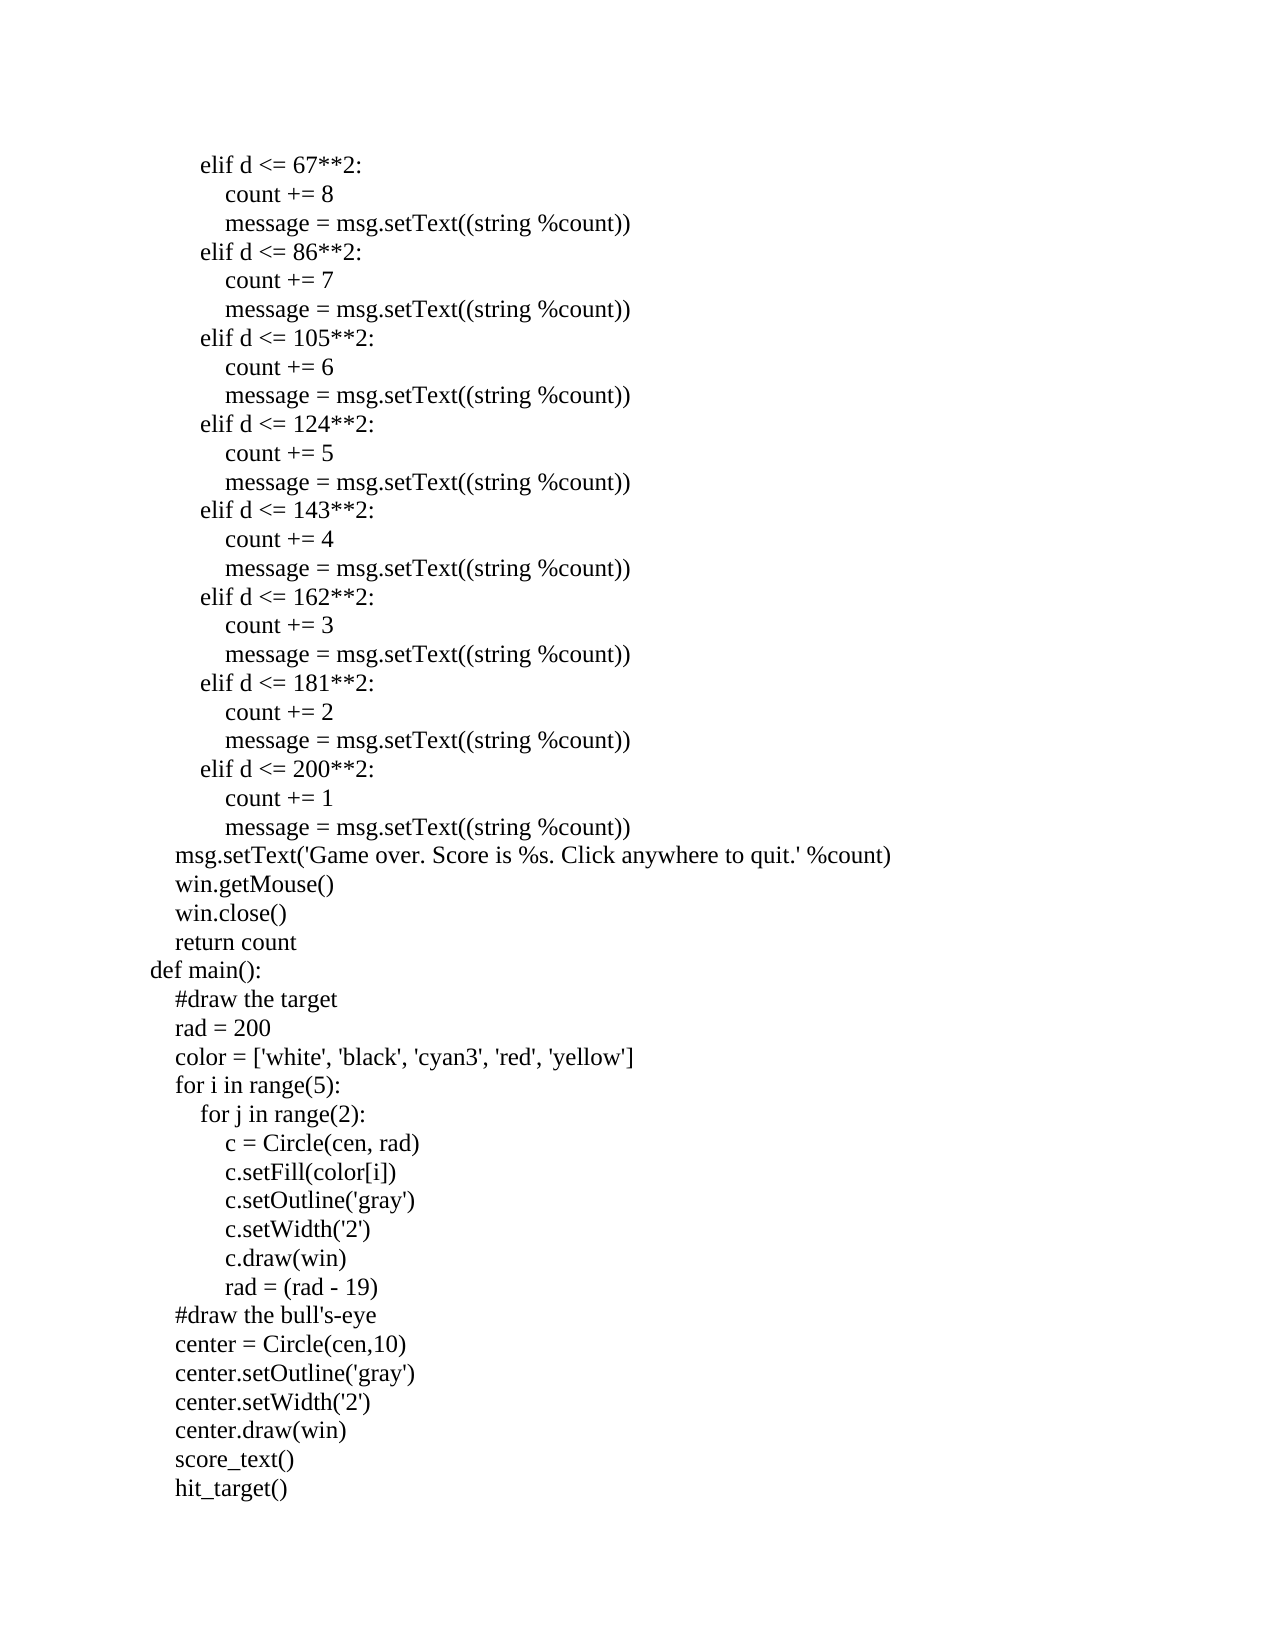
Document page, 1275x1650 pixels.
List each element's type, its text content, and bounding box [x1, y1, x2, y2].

text c = Circle(cen, rad) [150, 1128, 1275, 1157]
text win.getMouse() [150, 869, 1275, 898]
text count += 7 [150, 265, 1275, 294]
text center.draw(win) [150, 1415, 1275, 1444]
text message = msg.setText((string %count)) [150, 380, 1275, 409]
text elif d <= 86**2: [150, 237, 1275, 265]
text score_text() [150, 1444, 1275, 1473]
text count += 1 [150, 783, 1275, 812]
text #draw the bull's-eye [150, 1300, 1275, 1329]
text count += 5 [150, 438, 1275, 467]
text elif d <= 105**2: [150, 323, 1275, 352]
text count += 6 [150, 352, 1275, 380]
text message = msg.setText((string %count)) [150, 467, 1275, 495]
text elif d <= 162**2: [150, 582, 1275, 610]
text elif d <= 67**2: [150, 150, 1275, 179]
text count += 8 [150, 179, 1275, 208]
text def main(): [150, 955, 1275, 984]
text return count [150, 927, 1275, 955]
text rad = (rad - 19) [150, 1272, 1275, 1300]
text count += 2 [150, 697, 1275, 725]
text c.draw(win) [150, 1243, 1275, 1272]
text count += 3 [150, 610, 1275, 639]
text for i in range(5): [150, 1070, 1275, 1099]
text rad = 200 [150, 1013, 1275, 1042]
text center = Circle(cen,10) [150, 1329, 1275, 1358]
text center.setWidth('2') [150, 1387, 1275, 1415]
text center.setOutline('gray') [150, 1358, 1275, 1387]
text elif d <= 200**2: [150, 754, 1275, 783]
text elif d <= 124**2: [150, 409, 1275, 438]
text win.close() [150, 898, 1275, 927]
text message = msg.setText((string %count)) [150, 639, 1275, 668]
text color = ['white', 'black', 'cyan3', 'red', 'yellow'] [150, 1042, 1275, 1070]
text message = msg.setText((string %count)) [150, 294, 1275, 323]
text count += 4 [150, 524, 1275, 553]
text message = msg.setText((string %count)) [150, 725, 1275, 754]
text c.setWidth('2') [150, 1214, 1275, 1243]
text msg.setText('Game over. Score is %s. Click anywhere to quit.' %count) [150, 840, 1275, 869]
text message = msg.setText((string %count)) [150, 812, 1275, 840]
text elif d <= 181**2: [150, 668, 1275, 697]
text message = msg.setText((string %count)) [150, 553, 1275, 582]
text elif d <= 143**2: [150, 495, 1275, 524]
text #draw the target [150, 984, 1275, 1013]
text message = msg.setText((string %count)) [150, 208, 1275, 237]
text for j in range(2): [150, 1099, 1275, 1128]
text hit_target() [150, 1473, 1275, 1502]
text c.setFill(color[i]) [150, 1157, 1275, 1185]
text c.setOutline('gray') [150, 1185, 1275, 1214]
